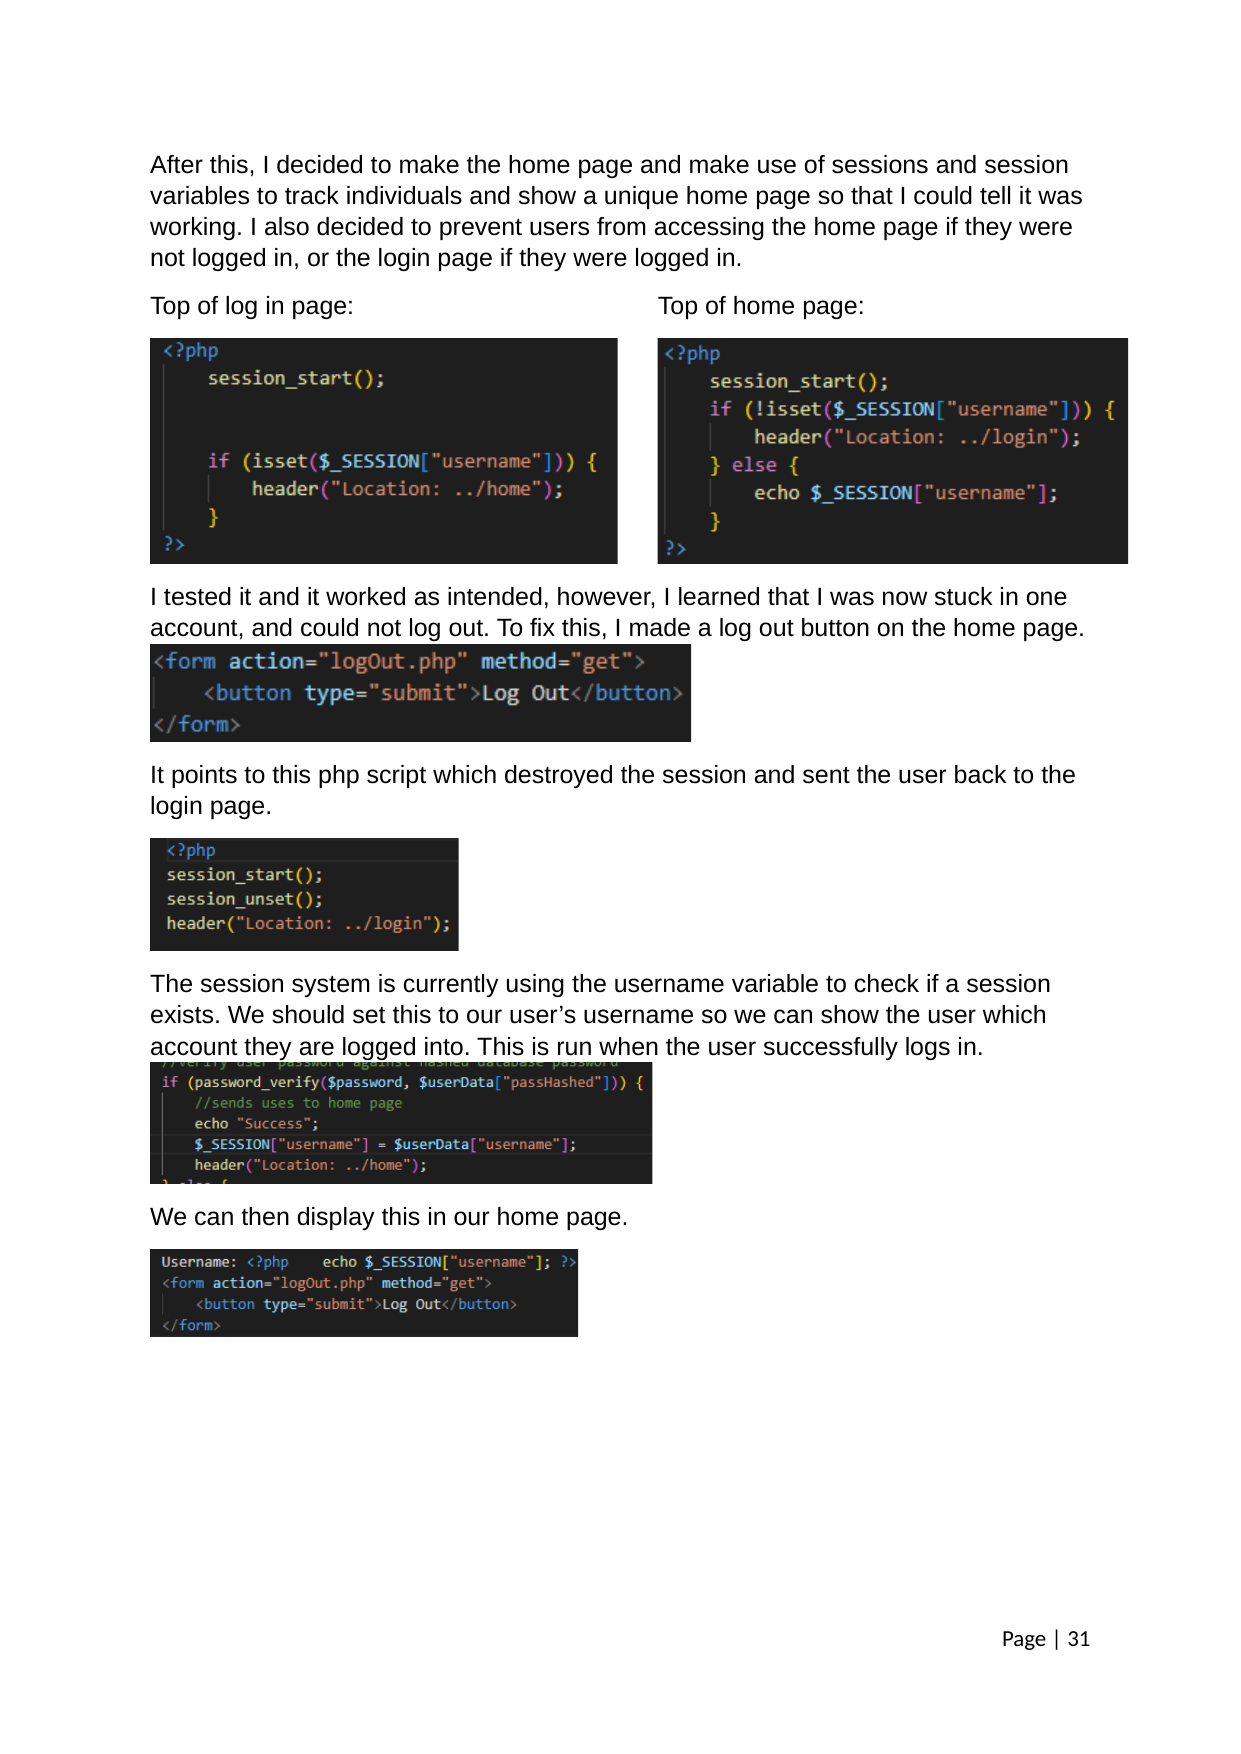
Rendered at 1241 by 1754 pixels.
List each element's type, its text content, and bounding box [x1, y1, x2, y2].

picture [150, 644, 692, 742]
text After this, I decided to make the home page and make use of sessions and session variables to track individuals and show a unique home page so that I could tell it was working. I also decided to prevent users from accessing the home page if they were not logged in, or the login page if they were logged in. [150, 150, 1090, 272]
text We can then display this in our home page. [150, 1202, 1090, 1231]
picture [150, 838, 459, 951]
text Top of log in page: [150, 291, 583, 319]
picture [150, 338, 618, 564]
text It points to this php script which destroyed the session and sent the user back to the login page. [150, 760, 1090, 820]
text Top of home page: [658, 291, 1090, 319]
picture [657, 338, 1129, 564]
picture [150, 1062, 653, 1184]
picture [150, 1249, 579, 1337]
